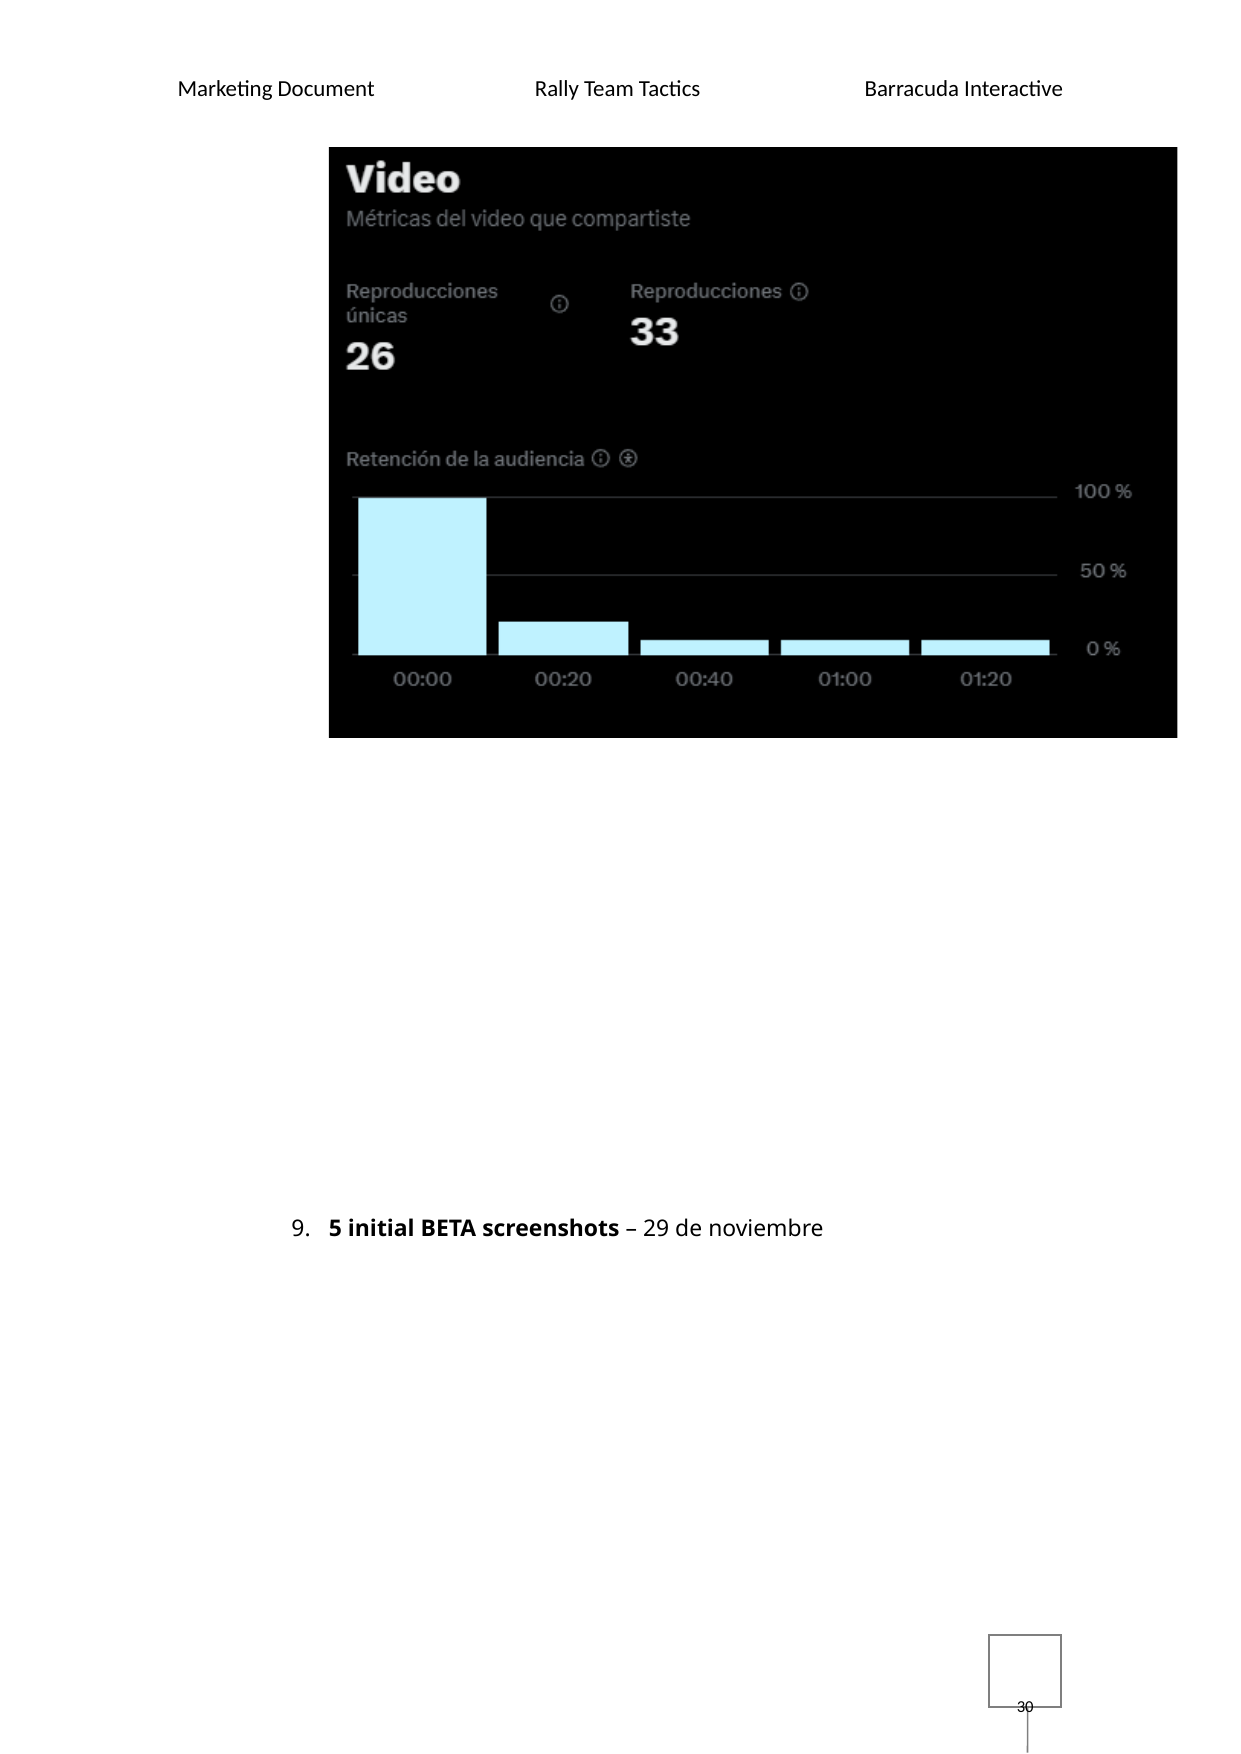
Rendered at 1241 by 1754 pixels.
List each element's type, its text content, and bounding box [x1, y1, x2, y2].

picture [328, 147, 1178, 738]
list 5 initial BETA screenshots – 29 de noviembre [291, 1212, 1063, 1243]
